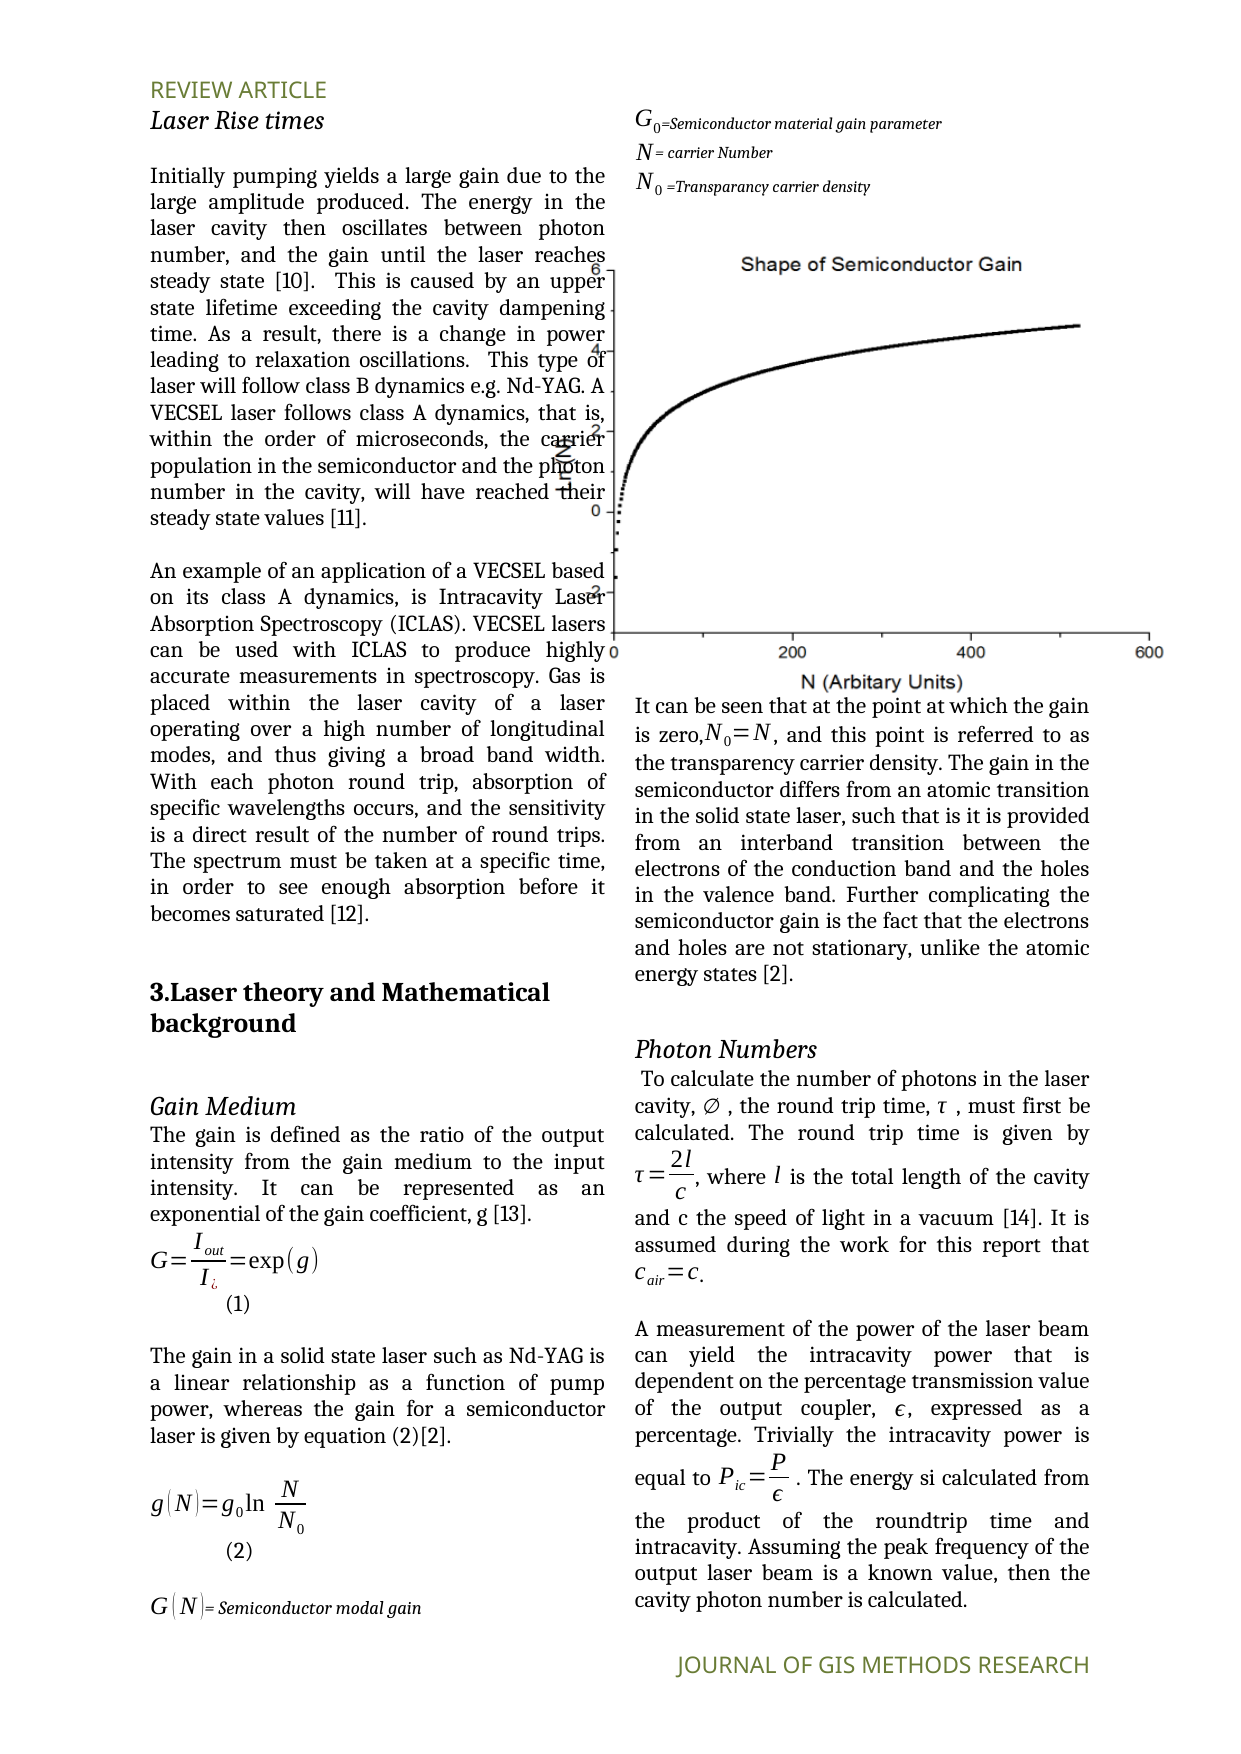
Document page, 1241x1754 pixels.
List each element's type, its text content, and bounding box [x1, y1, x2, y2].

subtitle 3.Laser theory and Mathematical background [150, 977, 606, 1039]
picture [546, 247, 1175, 702]
text (1) [150, 1228, 606, 1317]
text = carrier Number [634, 136, 1090, 168]
subtitle Gain Medium [150, 1091, 606, 1122]
subtitle Laser Rise times [150, 105, 606, 136]
text An example of an application of a VECSEL based on its class A dynamics, is Intracavity Laser Absorption Spectroscopy (ICLAS). VECSEL lasers can be used with ICLAS to produce highly accurate measurements in spectroscopy. Gas is placed within the laser cavity of a laser operating over a high number of longitudinal modes, and thus giving a broad band width. With each photon round trip, absorption of specific wavelengths occurs, and the sensitivity is a direct result of the number of round trips. The spectrum must be taken at a specific time, in order to see enough absorption before it becomes saturated [12]. [150, 558, 606, 927]
subtitle Photon Numbers [634, 1034, 1090, 1066]
text Initially pumping yields a large gain due to the large amplitude produced. The energy in the laser cavity then oscillates between photon number, and the gain until the laser reaches steady state [10]. This is caused by an upper state lifetime exceeding the cavity dampening time. As a result, there is a change in power leading to relaxation oscillations. This type of laser will follow class B dynamics e.g. Nd-YAG. A VECSEL laser follows class A dynamics, that is, within the order of microseconds, the carrier population in the semiconductor and the photon number in the cavity, will have reached their steady state values [11]. [150, 162, 606, 531]
text =Transparancy carrier density [634, 168, 1090, 199]
text = Semiconductor modal gain [150, 1591, 606, 1622]
text A measurement of the power of the laser beam can yield the intracavity power that is dependent on the percentage transmission value of the output coupler, , expressed as a percentage. Trivially the intracavity power is equal to . The energy si calculated from the product of the roundtrip time and intracavity. Assuming the peak frequency of the output laser beam is a known value, then the cavity photon number is calculated. [634, 1315, 1090, 1613]
text The gain is defined as the ratio of the output intensity from the gain medium to the input intensity. It can be represented as an exponential of the gain coefficient, g [13]. [150, 1122, 606, 1228]
text =Semiconductor material gain parameter [634, 105, 1090, 136]
text (2) [150, 1475, 606, 1564]
text It can be seen that at the point at which the gain is zero,, and this point is referred to as the transparency carrier density. The gain in the semiconductor differs from an atomic transition in the solid state laser, such that is it is provided from an interband transition between the electrons of the conduction band and the holes in the valence band. Further complicating the semiconductor gain is the fact that the electrons and holes are not stationary, unlike the atomic energy states [2]. [634, 692, 1090, 987]
text To calculate the number of photons in the laser cavity, , the round trip time, , must first be calculated. The round trip time is given by , where is the total length of the cavity and c the speed of light in a vacuum [14]. It is assumed during the work for this report that . [634, 1066, 1090, 1289]
text The gain in a solid state laser such as Nd-YAG is a linear relationship as a function of pump power, whereas the gain for a semiconductor laser is given by equation (2)[2]. [150, 1343, 606, 1449]
